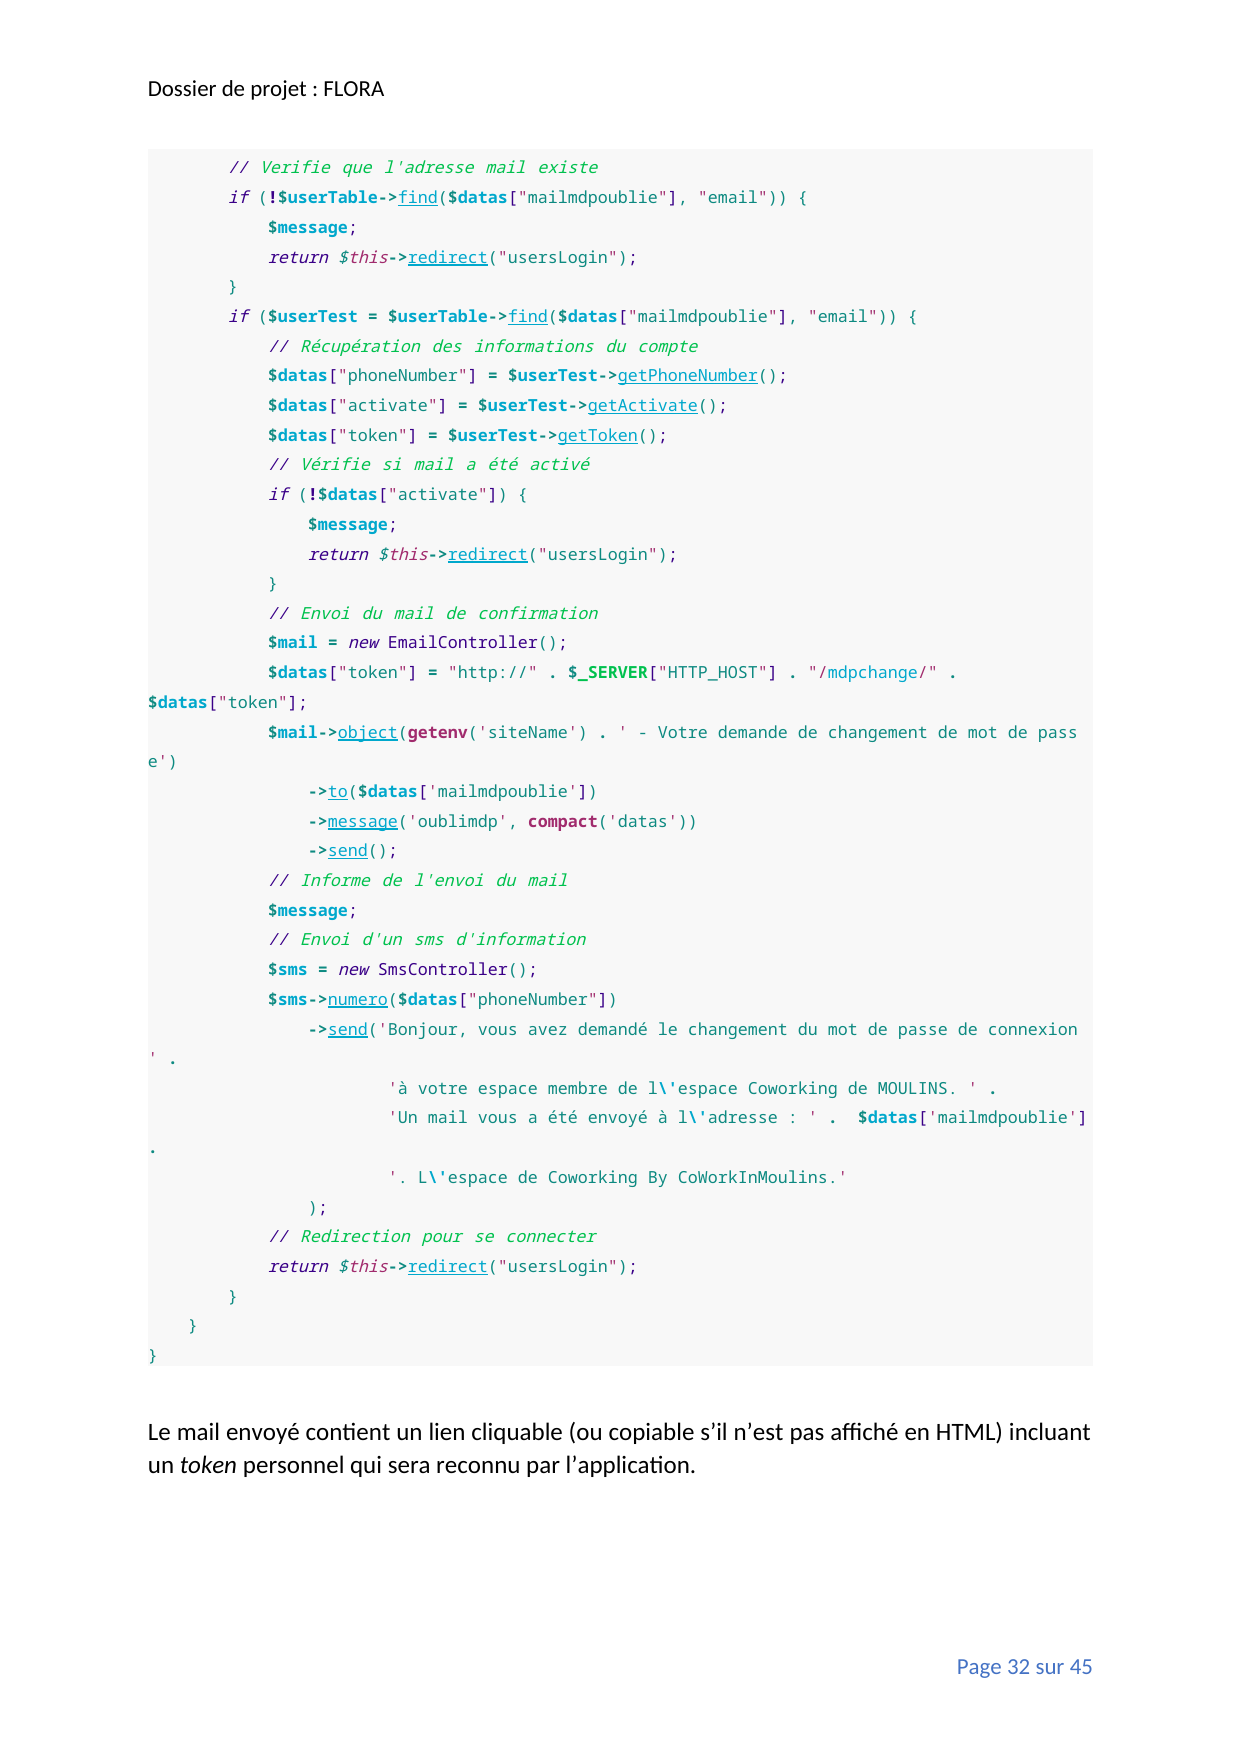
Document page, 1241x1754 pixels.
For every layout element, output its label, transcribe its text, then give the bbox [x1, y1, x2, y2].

text $mail->object(getenv('siteName') . ' - Votre demande de changement de mot de passe') [148, 713, 1093, 773]
text } [148, 268, 1093, 298]
text $message; [148, 505, 1093, 535]
text $datas["token"] = "http://" . $_SERVER["HTTP_HOST"] . "/mdpchange/" . $datas["token"]; [148, 654, 1093, 713]
text $datas["token"] = $userTest->getToken(); [148, 416, 1093, 446]
text ->send('Bonjour, vous avez demandé le changement du mot de passe de connexion ' . [148, 1010, 1093, 1069]
text // Envoi d'un sms d'information [148, 921, 1093, 951]
text $sms = new SmsController(); [148, 951, 1093, 980]
text // Envoi du mail de confirmation [148, 594, 1093, 624]
text $message; [148, 891, 1093, 921]
text $mail = new EmailController(); [148, 624, 1093, 654]
text ->to($datas['mailmdpoublie']) [148, 773, 1093, 802]
text if (!$userTable->find($datas["mailmdpoublie"], "email")) { [148, 179, 1093, 208]
text if (!$datas["activate"]) { [148, 476, 1093, 505]
text if ($userTest = $userTable->find($datas["mailmdpoublie"], "email")) { [148, 298, 1093, 327]
text 'Un mail vous a été envoyé à l\'adresse : ' . $datas['mailmdpoublie'] . [148, 1099, 1093, 1158]
text 'à votre espace membre de l\'espace Coworking de MOULINS. ' . [148, 1069, 1093, 1099]
text } [148, 565, 1093, 594]
text return $this->redirect("usersLogin"); [148, 1248, 1093, 1277]
text // Récupération des informations du compte [148, 327, 1093, 357]
text // Vérifie si mail a été activé [148, 446, 1093, 476]
text '. L\'espace de Coworking By CoWorkInMoulins.' [148, 1158, 1093, 1188]
text ->send(); [148, 832, 1093, 862]
text Le mail envoyé contient un lien cliquable (ou copiable s’il n’est pas affiché en HTML) incluant un token personnel qui sera reconnu par l’application. [148, 1416, 1093, 1479]
text $datas["phoneNumber"] = $userTest->getPhoneNumber(); [148, 357, 1093, 387]
text return $this->redirect("usersLogin"); [148, 535, 1093, 565]
text } [148, 1277, 1093, 1307]
text // Redirection pour se connecter [148, 1218, 1093, 1248]
text $sms->numero($datas["phoneNumber"]) [148, 980, 1093, 1010]
text $datas["activate"] = $userTest->getActivate(); [148, 387, 1093, 416]
text } [148, 1307, 1093, 1337]
text // Informe de l'envoi du mail [148, 862, 1093, 891]
text ); [148, 1188, 1093, 1218]
text // Verifie que l'adresse mail existe [148, 149, 1093, 179]
text } [148, 1337, 1093, 1366]
text return $this->redirect("usersLogin"); [148, 238, 1093, 268]
text ->message('oublimdp', compact('datas')) [148, 802, 1093, 832]
text $message; [148, 208, 1093, 238]
